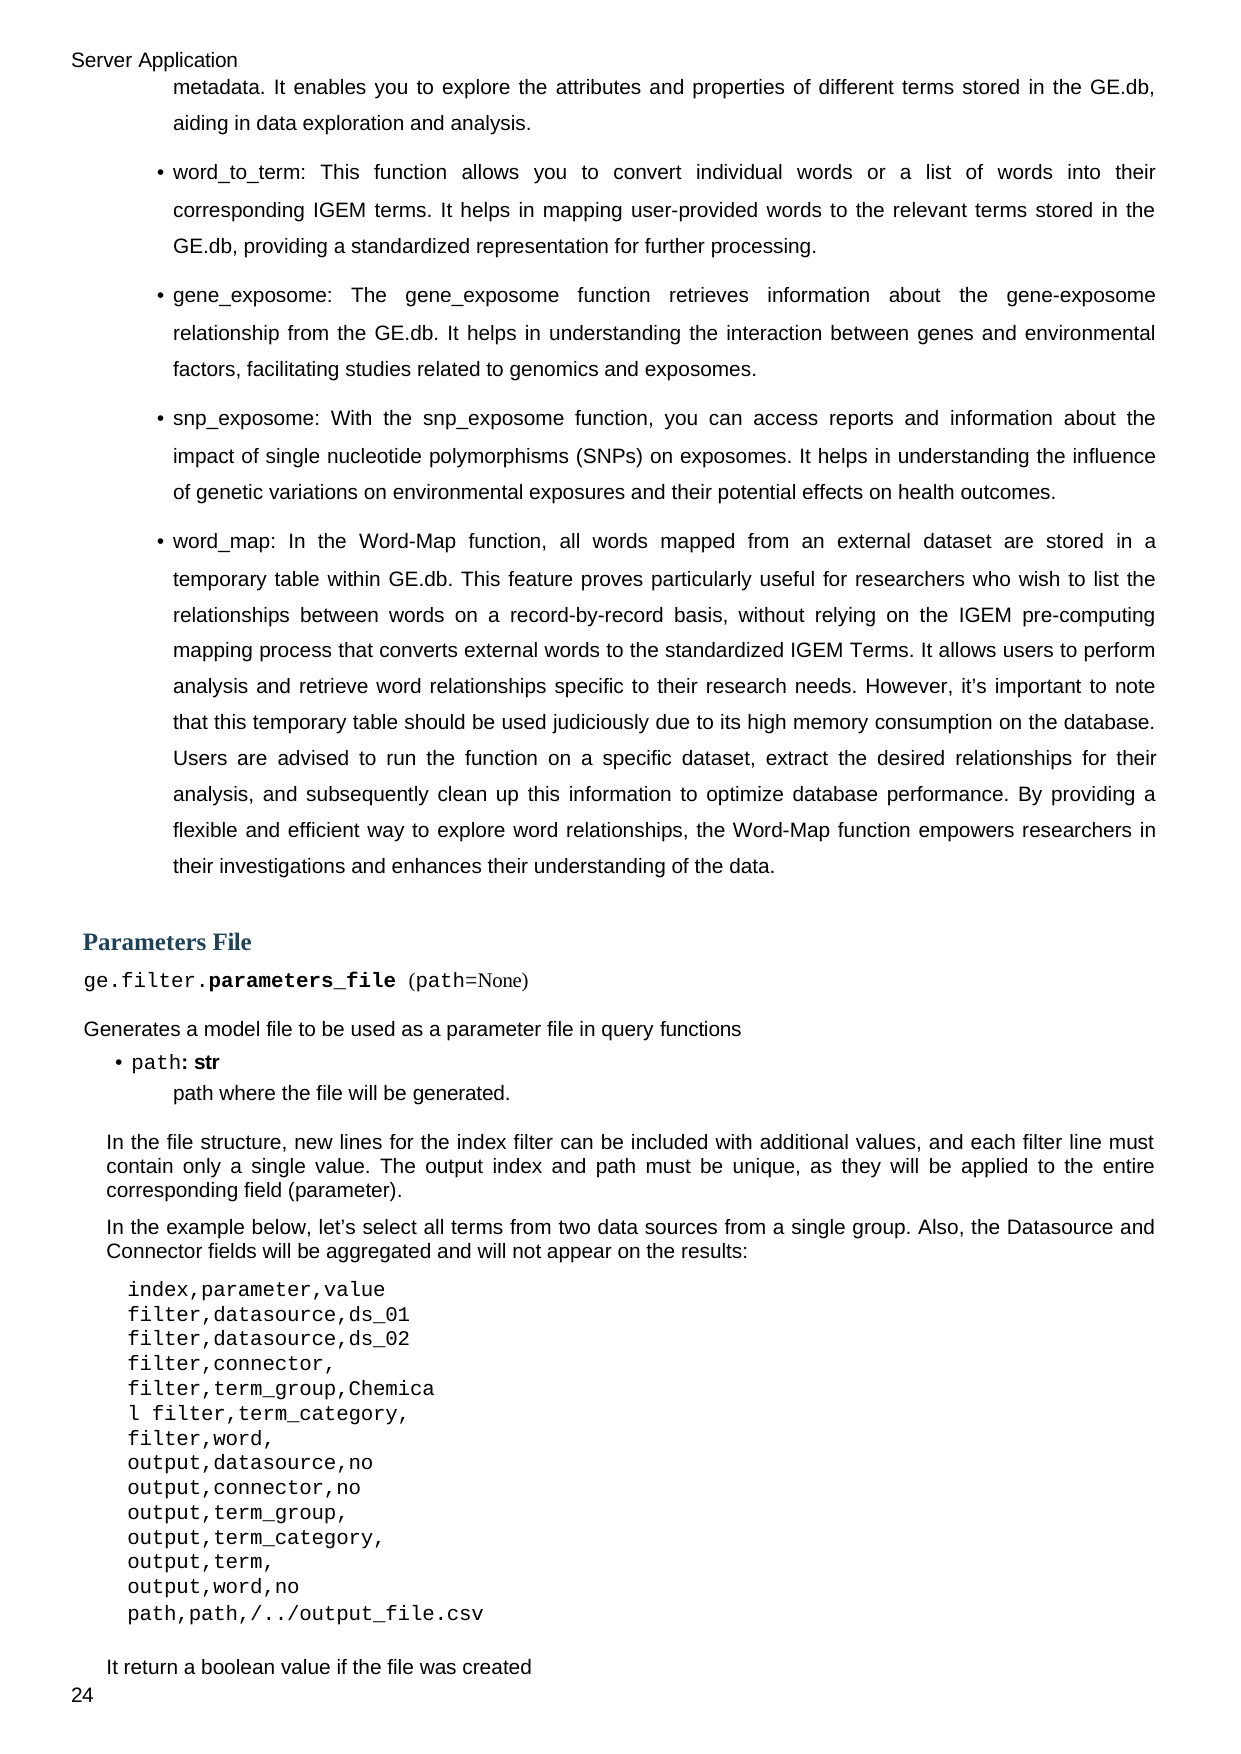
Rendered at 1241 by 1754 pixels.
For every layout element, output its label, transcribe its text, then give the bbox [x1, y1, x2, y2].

text path where the file will be generated. [173, 1081, 1240, 1105]
text ge.filter.parameters_file (path=None) [83, 967, 1240, 993]
text It return a boolean value if the file was created [106, 1655, 1157, 1679]
list gene_exposome: The gene_exposome function retrieves information about the gene-exposome relationship from the GE.db. It helps in understanding the interaction between genes and environmental factors, facilitating studies related to genomics and exposomes. [154, 283, 1157, 381]
text In the file structure, new lines for the index filter can be included with additional values, and each filter line must contain only a single value. The output index and path must be unique, as they will be applied to the entire corresponding field (parameter). [106, 1130, 1157, 1202]
list word_to_term: This function allows you to convert individual words or a list of words into their corresponding IGEM terms. It helps in mapping user-provided words to the relevant terms stored in the GE.db, providing a standardized representation for further processing. [154, 160, 1157, 258]
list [154, 75, 1157, 135]
text In the example below, let’s select all terms from two data sources from a single group. Also, the Datasource and Connector fields will be aggregated and will not appear on the results: [106, 1215, 1157, 1263]
text index,parameter,value filter,datasource,ds_01 filter,datasource,ds_02 filter,connector, filter,term_group,Chemical filter,term_category, filter,word, output,datasource,no output,connector,no output,term_group, output,term_category, output,term, output,word,no [127, 1279, 435, 1600]
list path: str [112, 1050, 1240, 1076]
list snp_exposome: With the snp_exposome function, you can access reports and information about the impact of single nucleotide polymorphisms (SNPs) on exposomes. It helps in understanding the influence of genetic variations on environmental exposures and their potential effects on health outcomes. [154, 406, 1157, 504]
text Generates a model file to be used as a parameter file in query functions [83, 1017, 1240, 1041]
text path,path,/../output_file.csv [127, 1601, 1240, 1624]
list word_map: In the Word-Map function, all words mapped from an external dataset are stored in a temporary table within GE.db. This feature proves particularly useful for researchers who wish to list the relationships between words on a record-by-record basis, without relying on the IGEM pre-computing mapping process that converts external words to the standardized IGEM Terms. It allows users to perform analysis and retrieve word relationships specific to their research needs. However, it’s important to note that this temporary table should be used judiciously due to its high memory consumption on the database. Users are advised to run the function on a specific dataset, extract the desired relationships for their analysis, and subsequently clean up this information to optimize database performance. By providing a flexible and efficient way to explore word relationships, the Word-Map function empowers researchers in their investigations and enhances their understanding of the data. [154, 529, 1157, 878]
